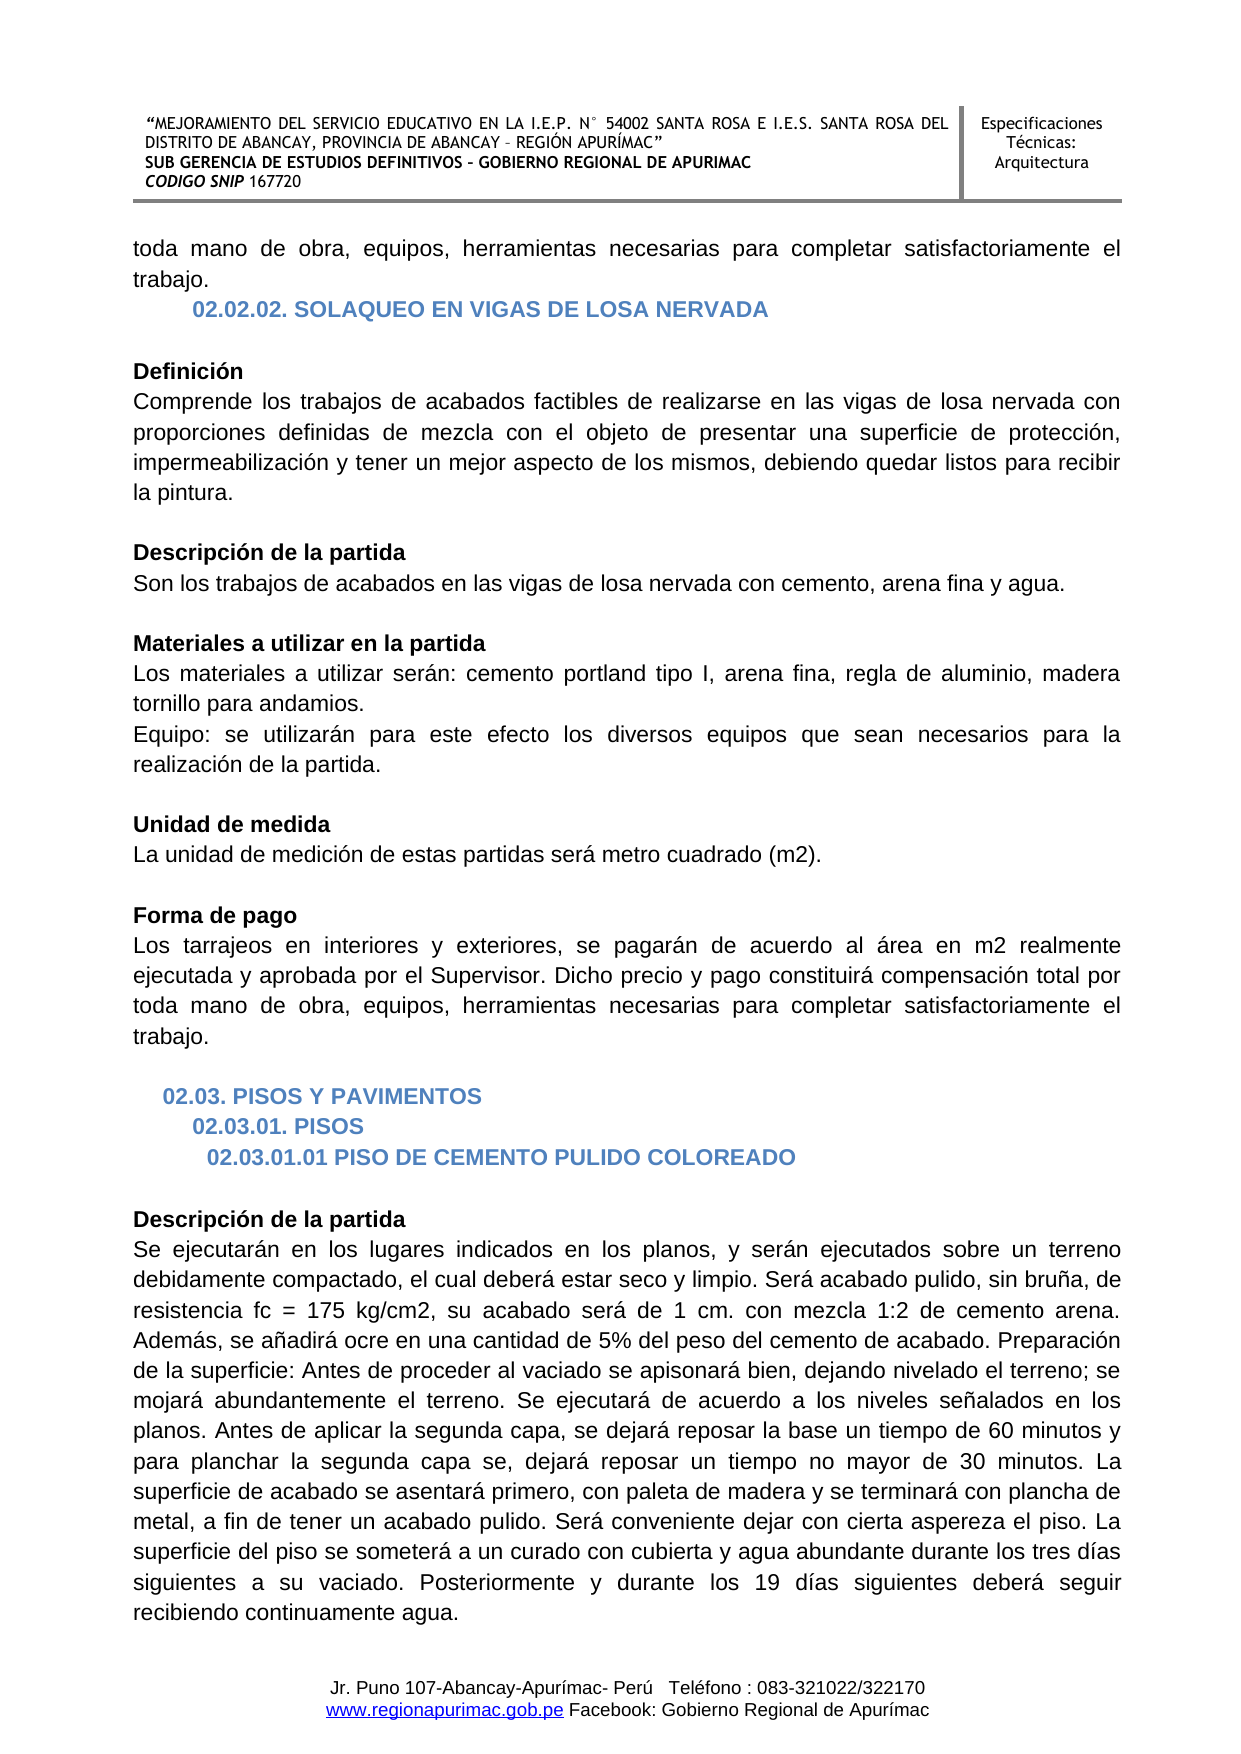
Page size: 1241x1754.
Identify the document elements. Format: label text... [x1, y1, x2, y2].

text Los tarrajeos en interiores y exteriores, se pagarán de acuerdo al área en m2 realmente ejecutada y aprobada por el Supervisor. Dicho precio y pago constituirá compensación total por toda mano de obra, equipos, herramientas necesarias para completar satisfactoriamente el trabajo. [133, 932, 1122, 1049]
subtitle 02.02.02. SOLAQUEO EN VIGAS DE LOSA NERVADA [192, 296, 1122, 322]
subtitle 02.03.01.01 PISO DE CEMENTO PULIDO COLOREADO [207, 1143, 1122, 1170]
text Unidad de medida [133, 811, 1122, 838]
text Definición [133, 358, 1122, 384]
text Los materiales a utilizar serán: cemento portland tipo I, arena fina, regla de aluminio, madera tornillo para andamios. [133, 660, 1122, 717]
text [133, 235, 1122, 292]
text Materiales a utilizar en la partida [133, 630, 1122, 656]
text Equipo: se utilizarán para este efecto los diversos equipos que sean necesarios para la realización de la partida. [133, 721, 1122, 777]
text Son los trabajos de acabados en las vigas de losa nervada con cemento, arena fina y agua. [133, 569, 1122, 596]
text La unidad de medición de estas partidas será metro cuadrado (m2). [133, 841, 1122, 868]
text Forma de pago [133, 902, 1122, 928]
subtitle 02.03.01. PISOS [192, 1113, 1122, 1140]
subtitle 02.03. PISOS Y PAVIMENTOS [133, 1083, 1122, 1109]
text Se ejecutarán en los lugares indicados en los planos, y serán ejecutados sobre un terreno debidamente compactado, el cual deberá estar seco y limpio. Será acabado pulido, sin bruña, de resistencia fc = 175 kg/cm2, su acabado será de 1 cm. con mezcla 1:2 de cemento arena. Además, se añadirá ocre en una cantidad de 5% del peso del cemento de acabado. Preparación de la superficie: Antes de proceder al vaciado se apisonará bien, dejando nivelado el terreno; se mojará abundantemente el terreno. Se ejecutará de acuerdo a los niveles señalados en los planos. Antes de aplicar la segunda capa, se dejará reposar la base un tiempo de 60 minutos y para planchar la segunda capa se, dejará reposar un tiempo no mayor de 30 minutos. La superficie de acabado se asentará primero, con paleta de madera y se terminará con plancha de metal, a fin de tener un acabado pulido. Será conveniente dejar con cierta aspereza el piso. La superficie del piso se someterá a un curado con cubierta y agua abundante durante los tres días siguientes a su vaciado. Posteriormente y durante los 19 días siguientes deberá seguir recibiendo continuamente agua. [133, 1236, 1122, 1625]
text Descripción de la partida [133, 1206, 1122, 1232]
text Descripción de la partida [133, 539, 1122, 566]
text Comprende los trabajos de acabados factibles de realizarse en las vigas de losa nervada con proporciones definidas de mezcla con el objeto de presentar una superficie de protección, impermeabilización y tener un mejor aspecto de los mismos, debiendo quedar listos para recibir la pintura. [133, 388, 1122, 505]
